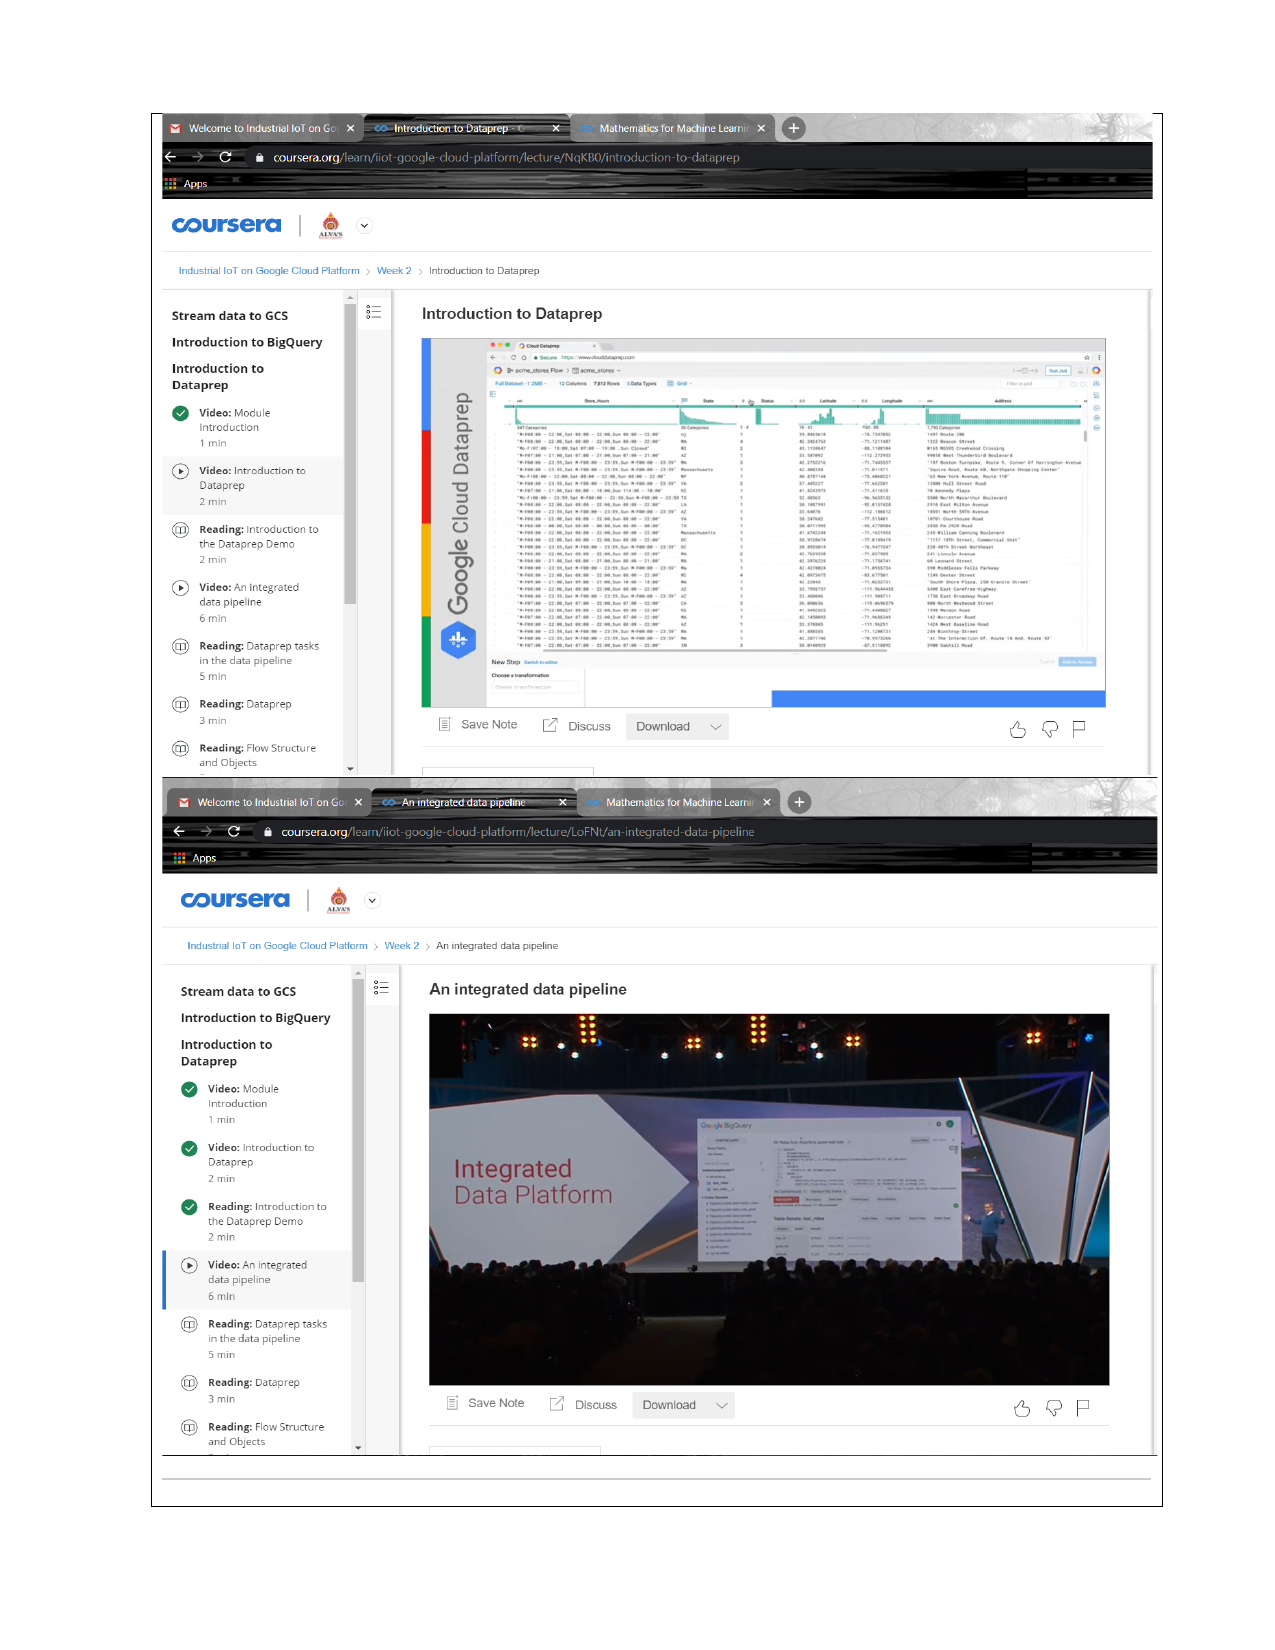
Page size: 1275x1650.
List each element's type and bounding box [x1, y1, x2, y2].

table_cell [152, 114, 1162, 1506]
picture [162, 113, 1153, 775]
picture [162, 777, 1158, 1456]
